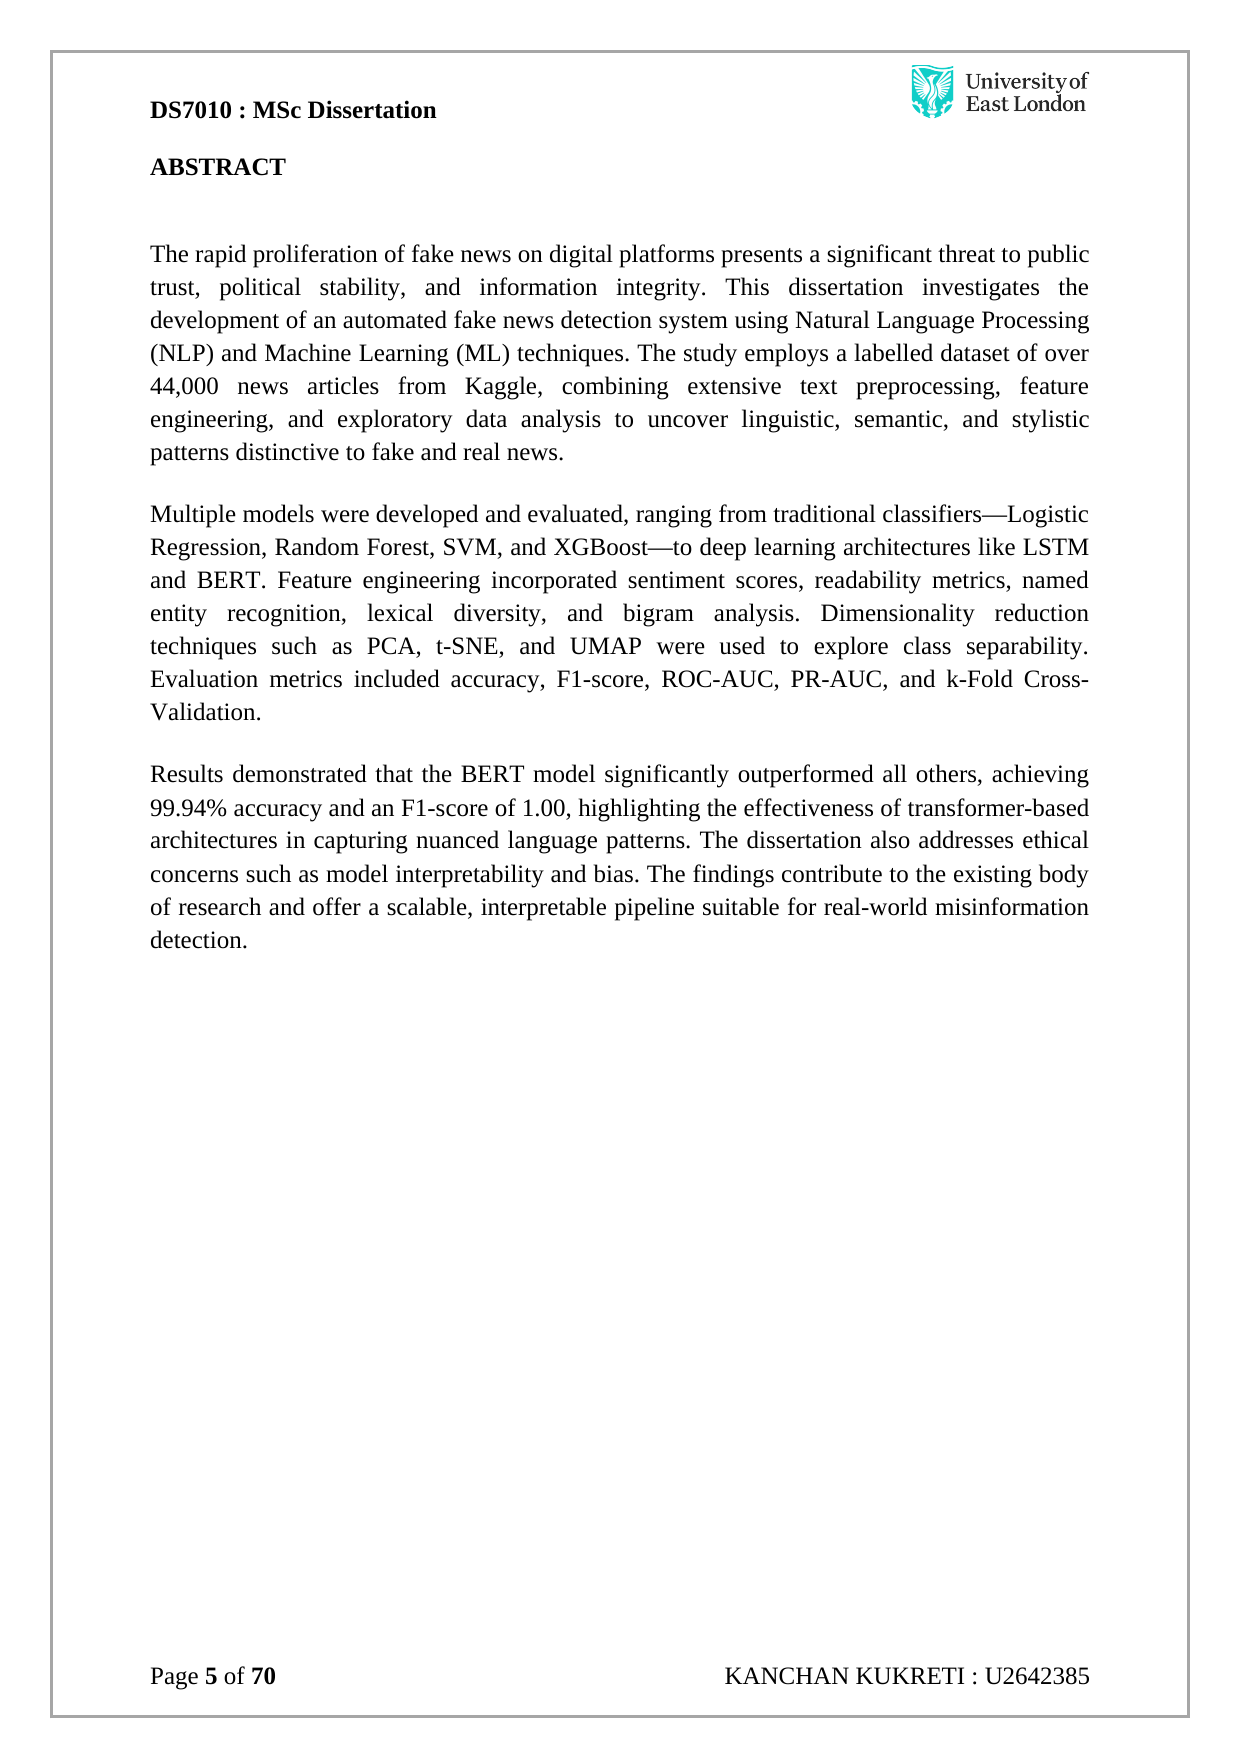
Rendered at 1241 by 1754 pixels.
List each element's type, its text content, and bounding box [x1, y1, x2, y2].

picture [911, 65, 1090, 119]
subtitle ABSTRACT [150, 152, 1090, 181]
text Multiple models were developed and evaluated, ranging from traditional classifiers—Logistic Regression, Random Forest, SVM, and XGBoost—to deep learning architectures like LSTM and BERT. Feature engineering incorporated sentiment scores, readability metrics, named entity recognition, lexical diversity, and bigram analysis. Dimensionality reduction techniques such as PCA, t-SNE, and UMAP were used to explore class separability. Evaluation metrics included accuracy, F1-score, ROC-AUC, PR-AUC, and k-Fold Cross-Validation. [150, 499, 1090, 726]
text Results demonstrated that the BERT model significantly outperformed all others, achieving 99.94% accuracy and an F1-score of 1.00, highlighting the effectiveness of transformer-based architectures in capturing nuanced language patterns. The dissertation also addresses ethical concerns such as model interpretability and bias. The findings contribute to the existing body of research and offer a scalable, interpretable pipeline suitable for real-world misinformation detection. [150, 759, 1090, 953]
text The rapid proliferation of fake news on digital platforms presents a significant threat to public trust, political stability, and information integrity. This dissertation investigates the development of an automated fake news detection system using Natural Language Processing (NLP) and Machine Learning (ML) techniques. The study employs a labelled dataset of over 44,000 news articles from Kaggle, combining extensive text preprocessing, feature engineering, and exploratory data analysis to uncover linguistic, semantic, and stylistic patterns distinctive to fake and real news. [150, 239, 1090, 466]
